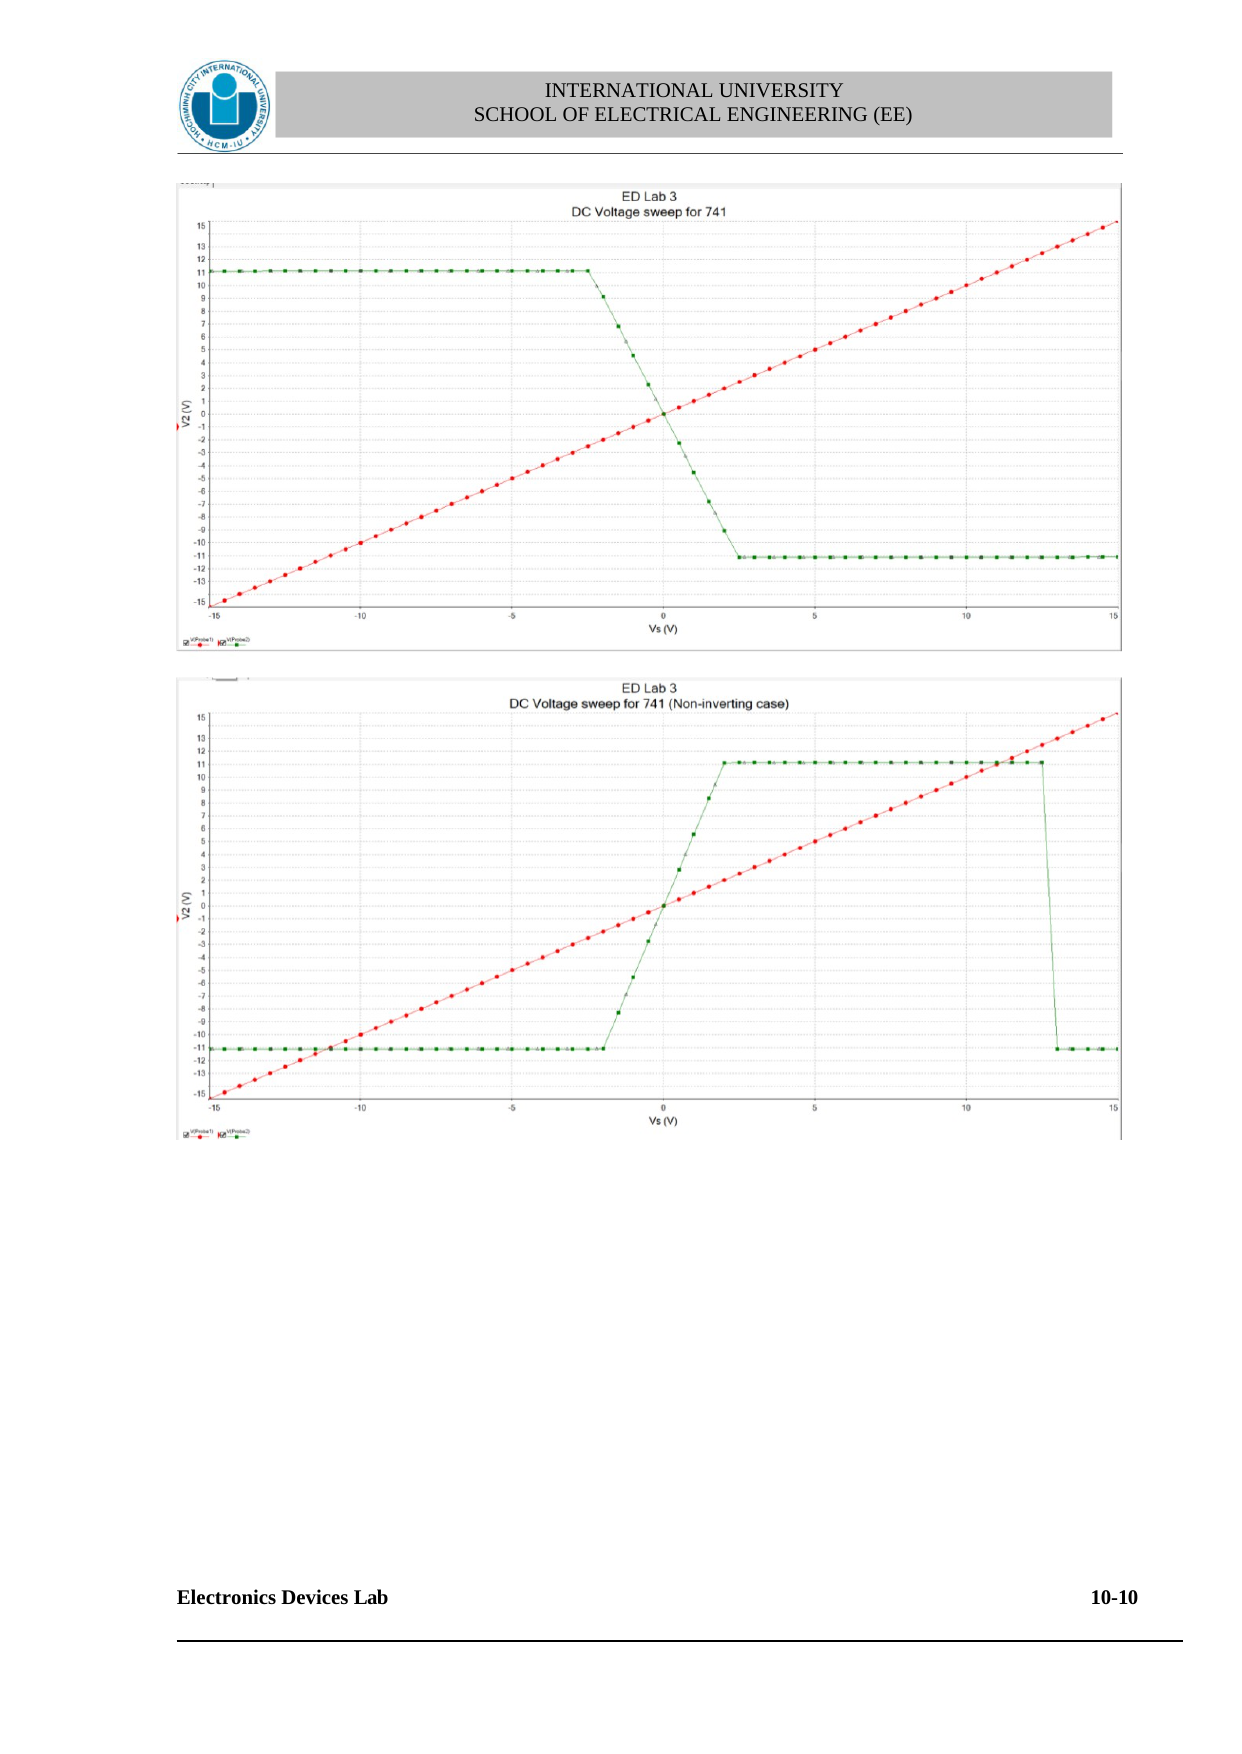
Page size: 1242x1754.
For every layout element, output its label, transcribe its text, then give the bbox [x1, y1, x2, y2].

picture [177, 58, 1123, 154]
picture [176, 183, 1122, 1140]
text Electronics Devices Lab 10-10 [177, 1585, 1194, 1609]
